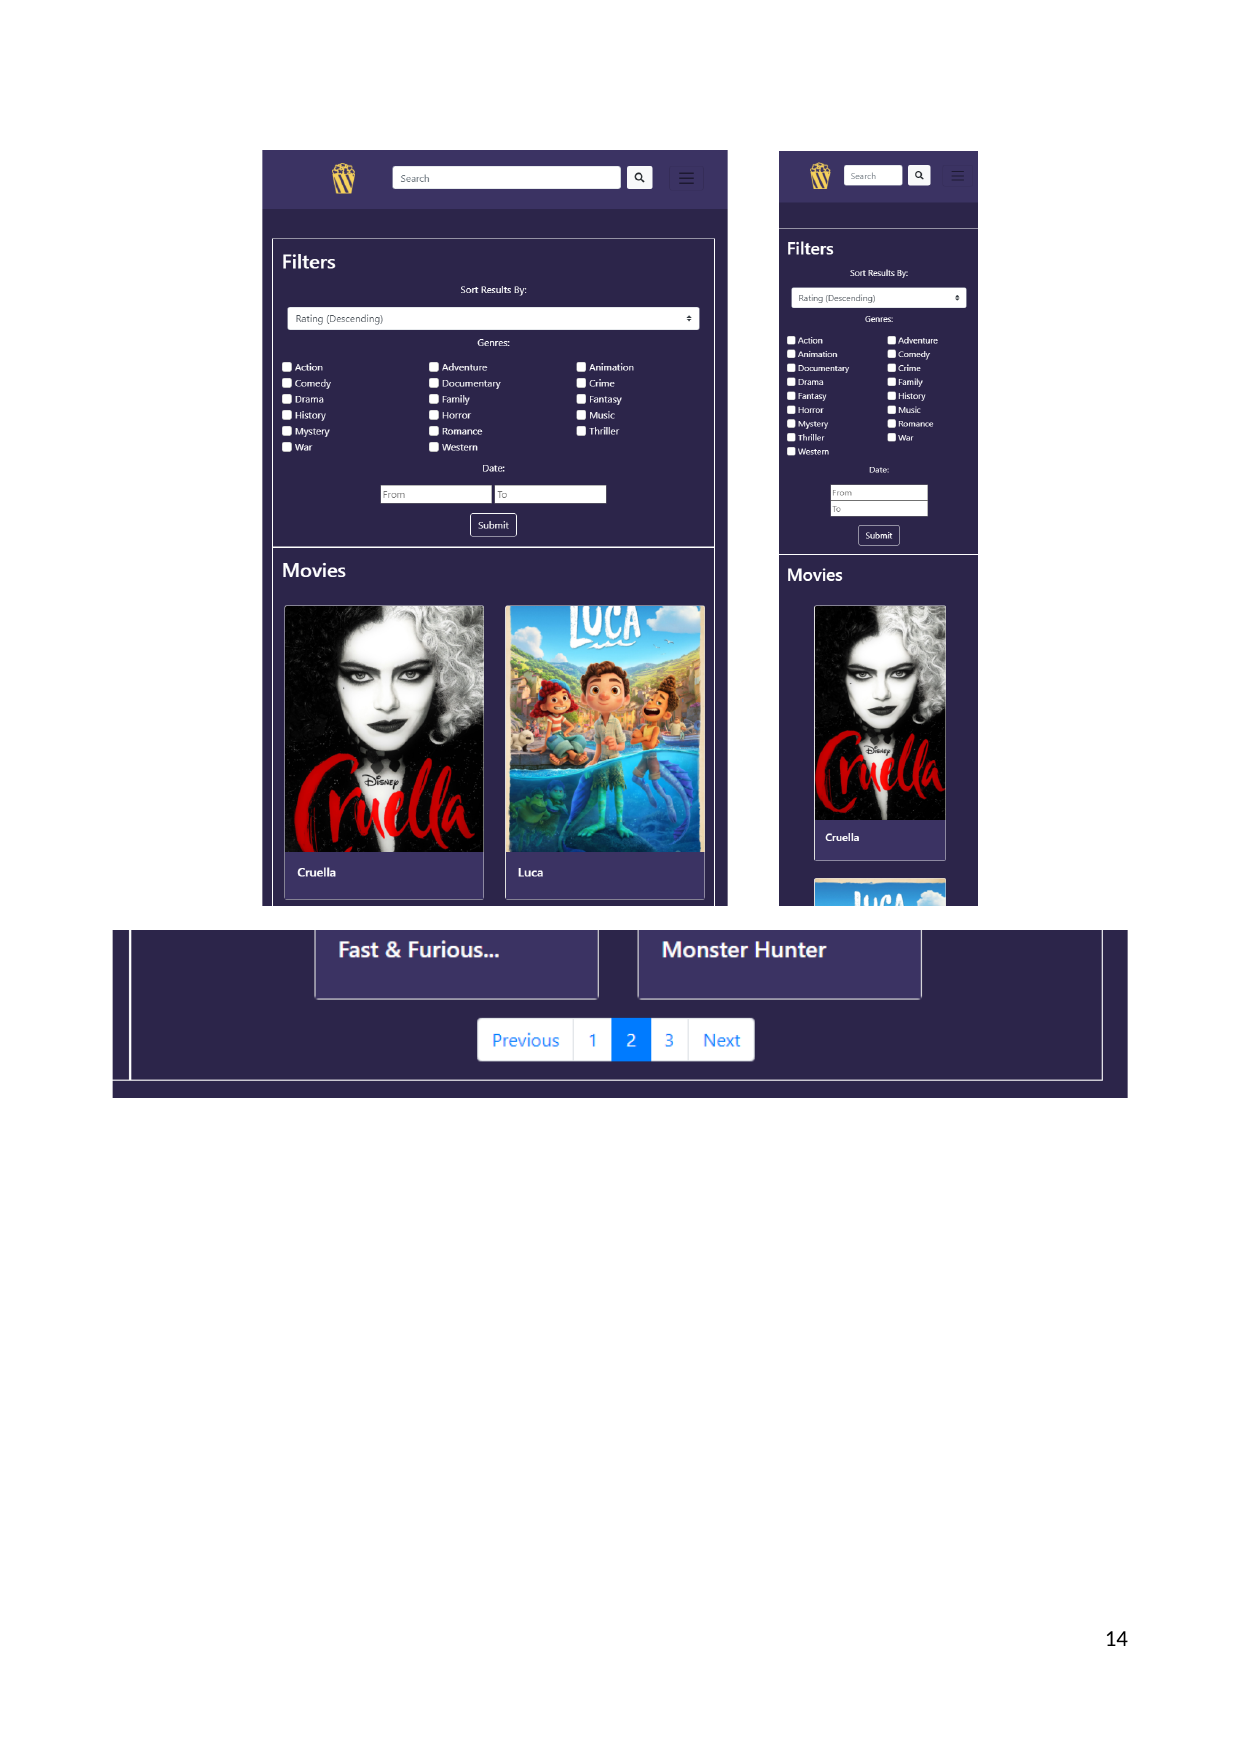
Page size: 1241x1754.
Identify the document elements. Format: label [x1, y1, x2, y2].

picture [262, 150, 728, 906]
picture [112, 930, 1128, 1098]
picture [779, 151, 978, 906]
